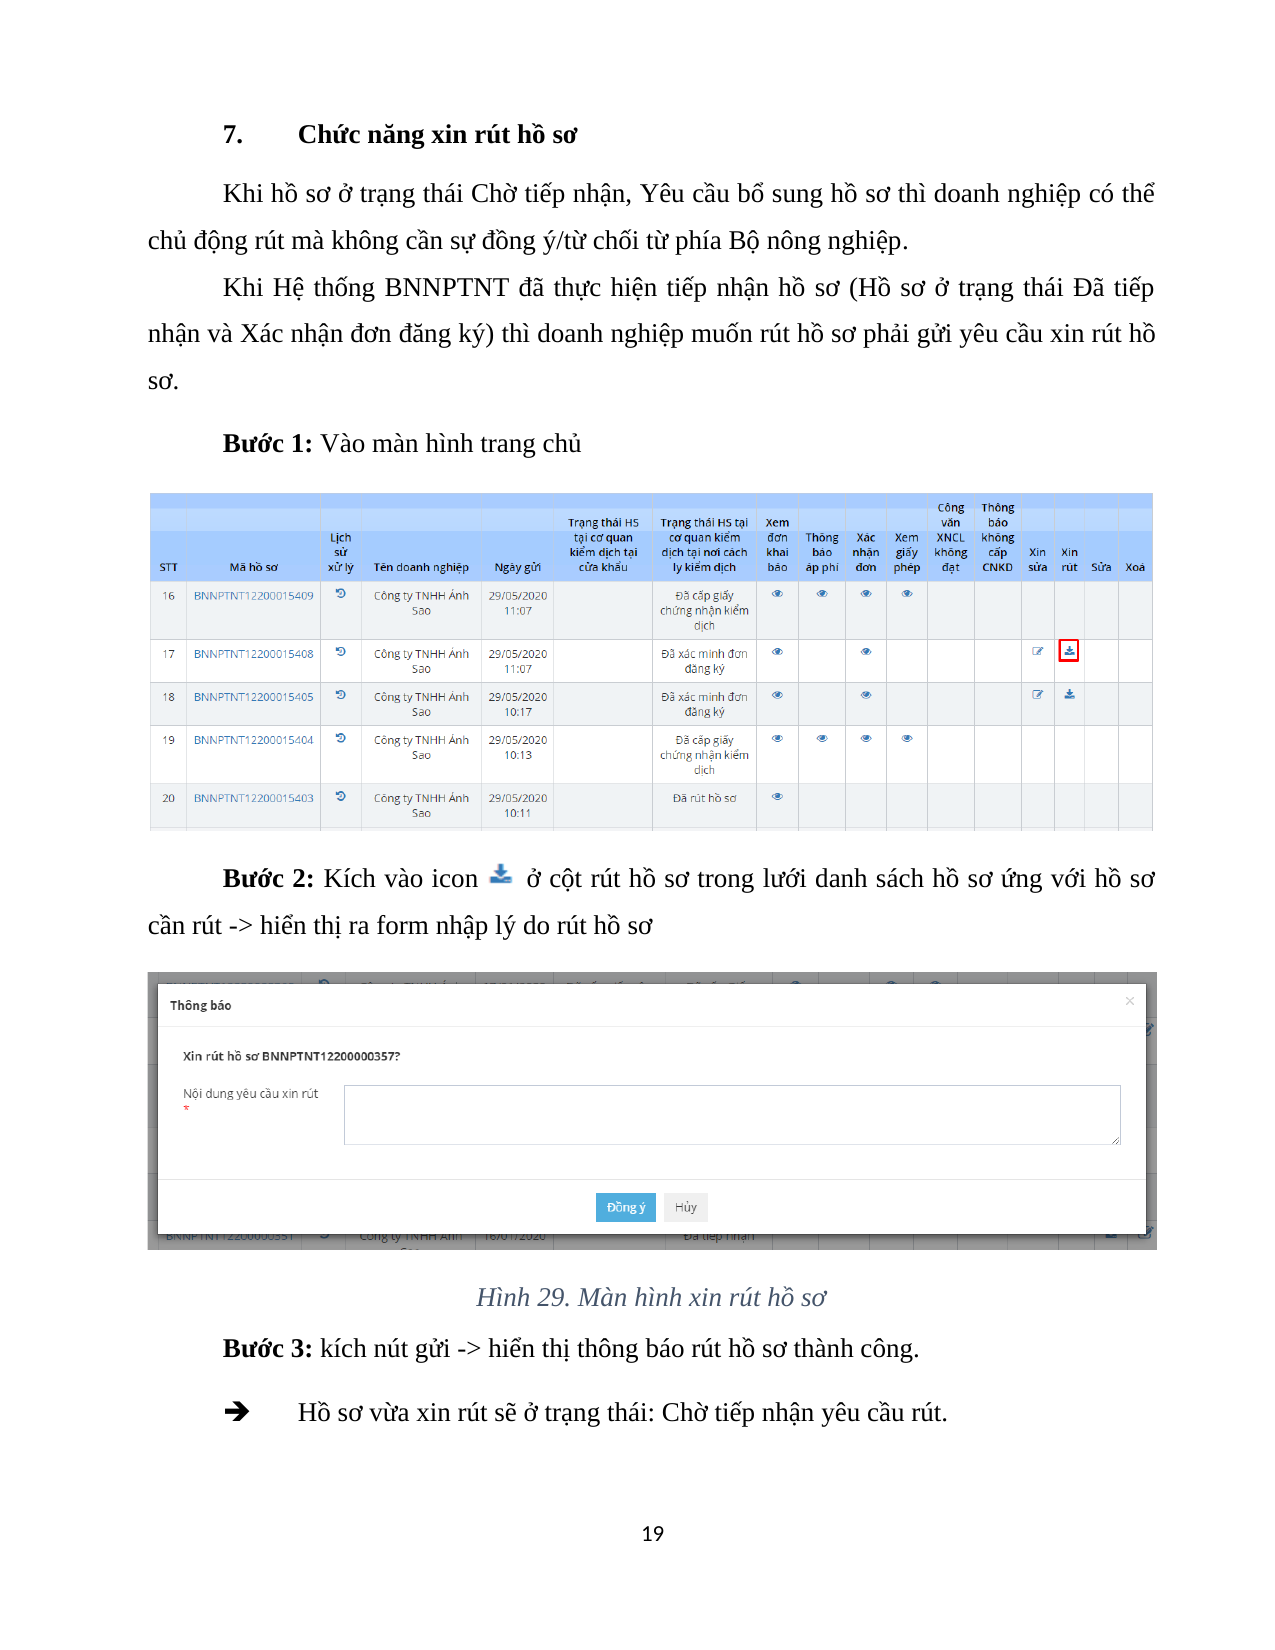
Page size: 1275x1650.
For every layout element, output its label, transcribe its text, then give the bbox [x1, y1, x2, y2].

text Bước 1: Vào màn hình trang chủ [148, 427, 1157, 458]
text Hình 29. Màn hình xin rút hồ sơ [148, 1281, 1157, 1312]
list Hồ sơ vừa xin rút sẽ ở trạng thái: Chờ tiếp nhận yêu cầu rút. [148, 1396, 1157, 1427]
picture [486, 861, 519, 888]
subtitle Chức năng xin rút hồ sơ [148, 118, 1157, 149]
text Khi hồ sơ ở trạng thái Chờ tiếp nhận, Yêu cầu bổ sung hồ sơ thì doanh nghiệp có thể chủ động rút mà không cần sự đồng ý/từ chối từ phía Bộ nông nghiệp. [148, 177, 1157, 255]
picture [147, 972, 1157, 1250]
text Bước 3: kích nút gửi -> hiển thị thông báo rút hồ sơ thành công. [148, 1333, 1157, 1364]
text Bước 2: Kích vào icon ở cột rút hồ sơ trong lưới danh sách hồ sơ ứng với hồ sơ cần rút -> hiển thị ra form nhập lý do rút hồ sơ [148, 861, 1157, 940]
picture [147, 490, 1157, 831]
text Khi Hệ thống BNNPTNT đã thực hiện tiếp nhận hồ sơ (Hồ sơ ở trạng thái Đã tiếp nhận và Xác nhận đơn đăng ký) thì doanh nghiệp muốn rút hồ sơ phải gửi yêu cầu xin rút hồ sơ. [148, 271, 1157, 395]
